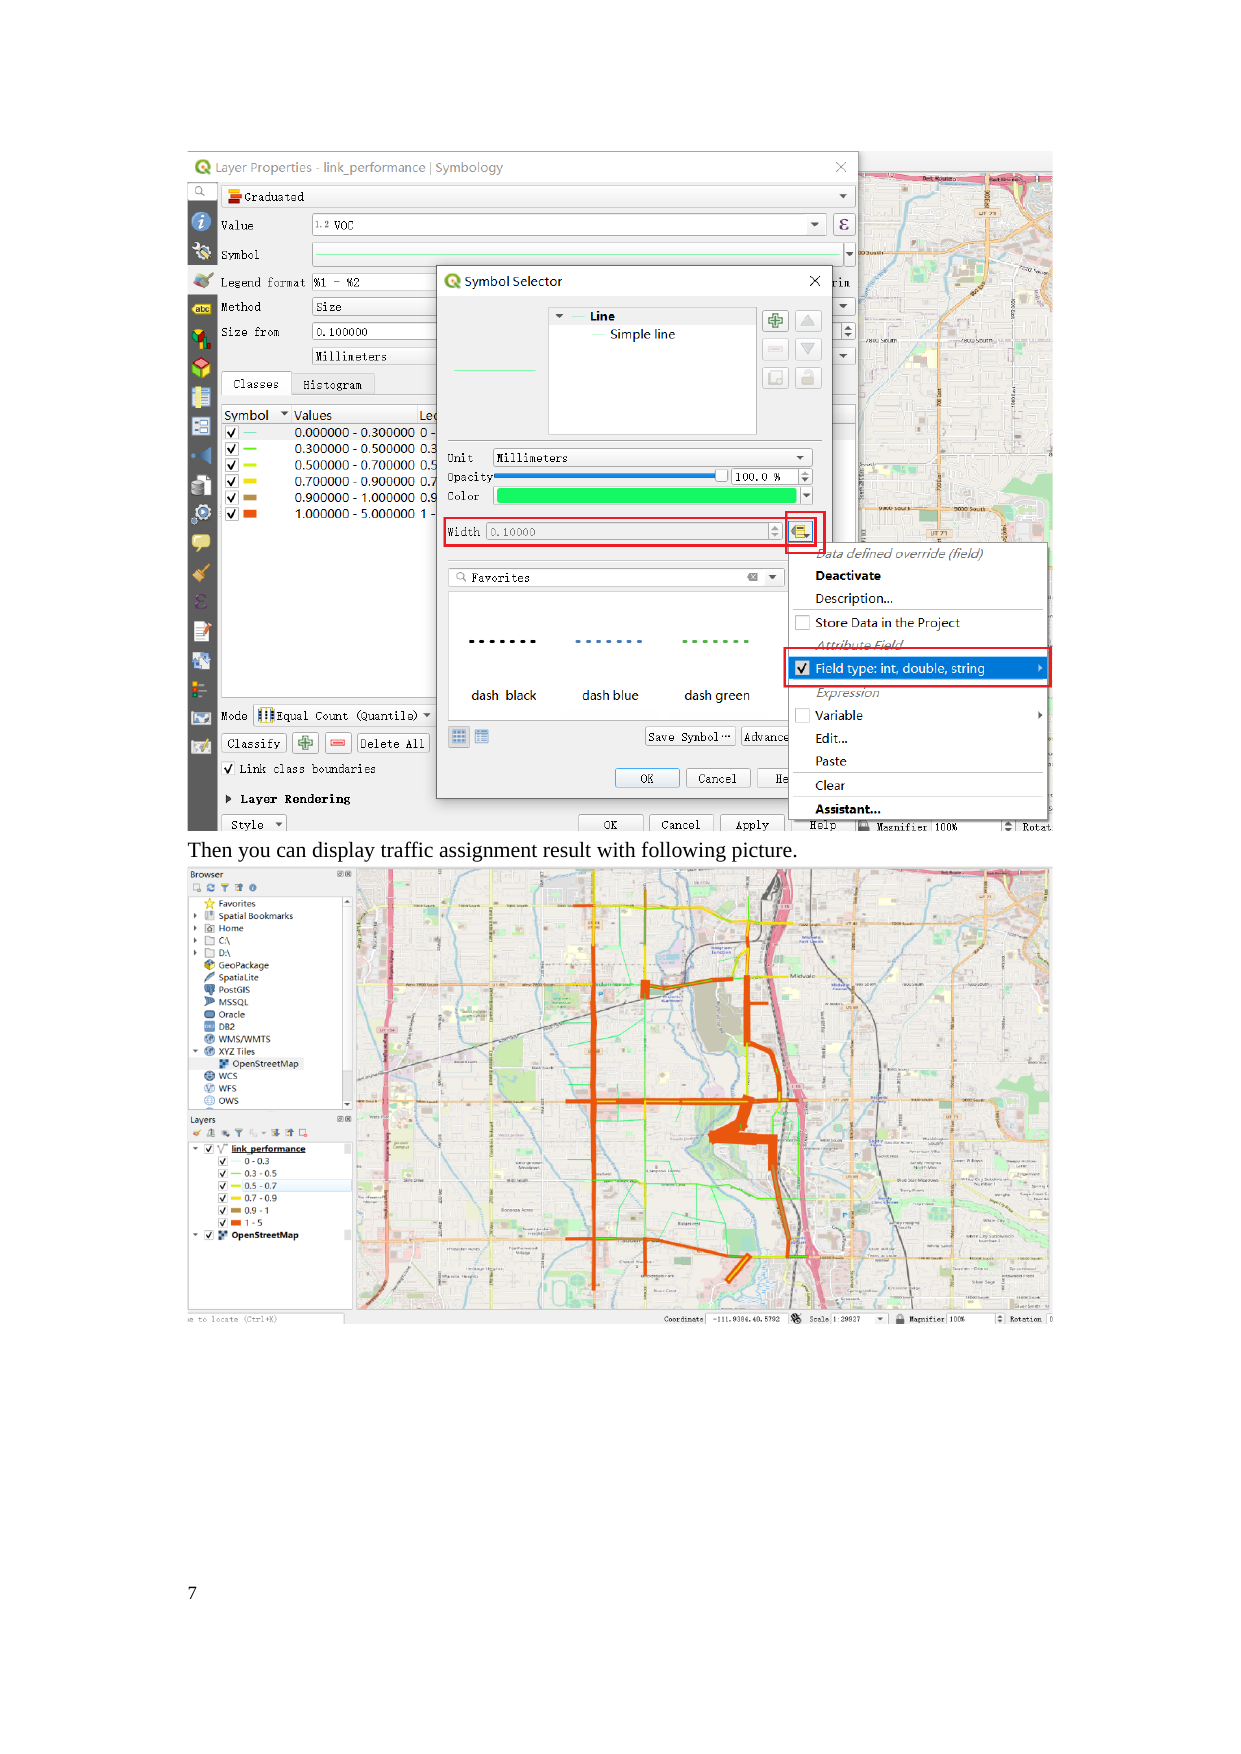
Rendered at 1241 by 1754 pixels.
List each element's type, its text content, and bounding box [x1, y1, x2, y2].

picture [187, 151, 1053, 831]
picture [187, 866, 1053, 1324]
text Then you can display traffic assignment result with following picture. [187, 834, 1053, 866]
